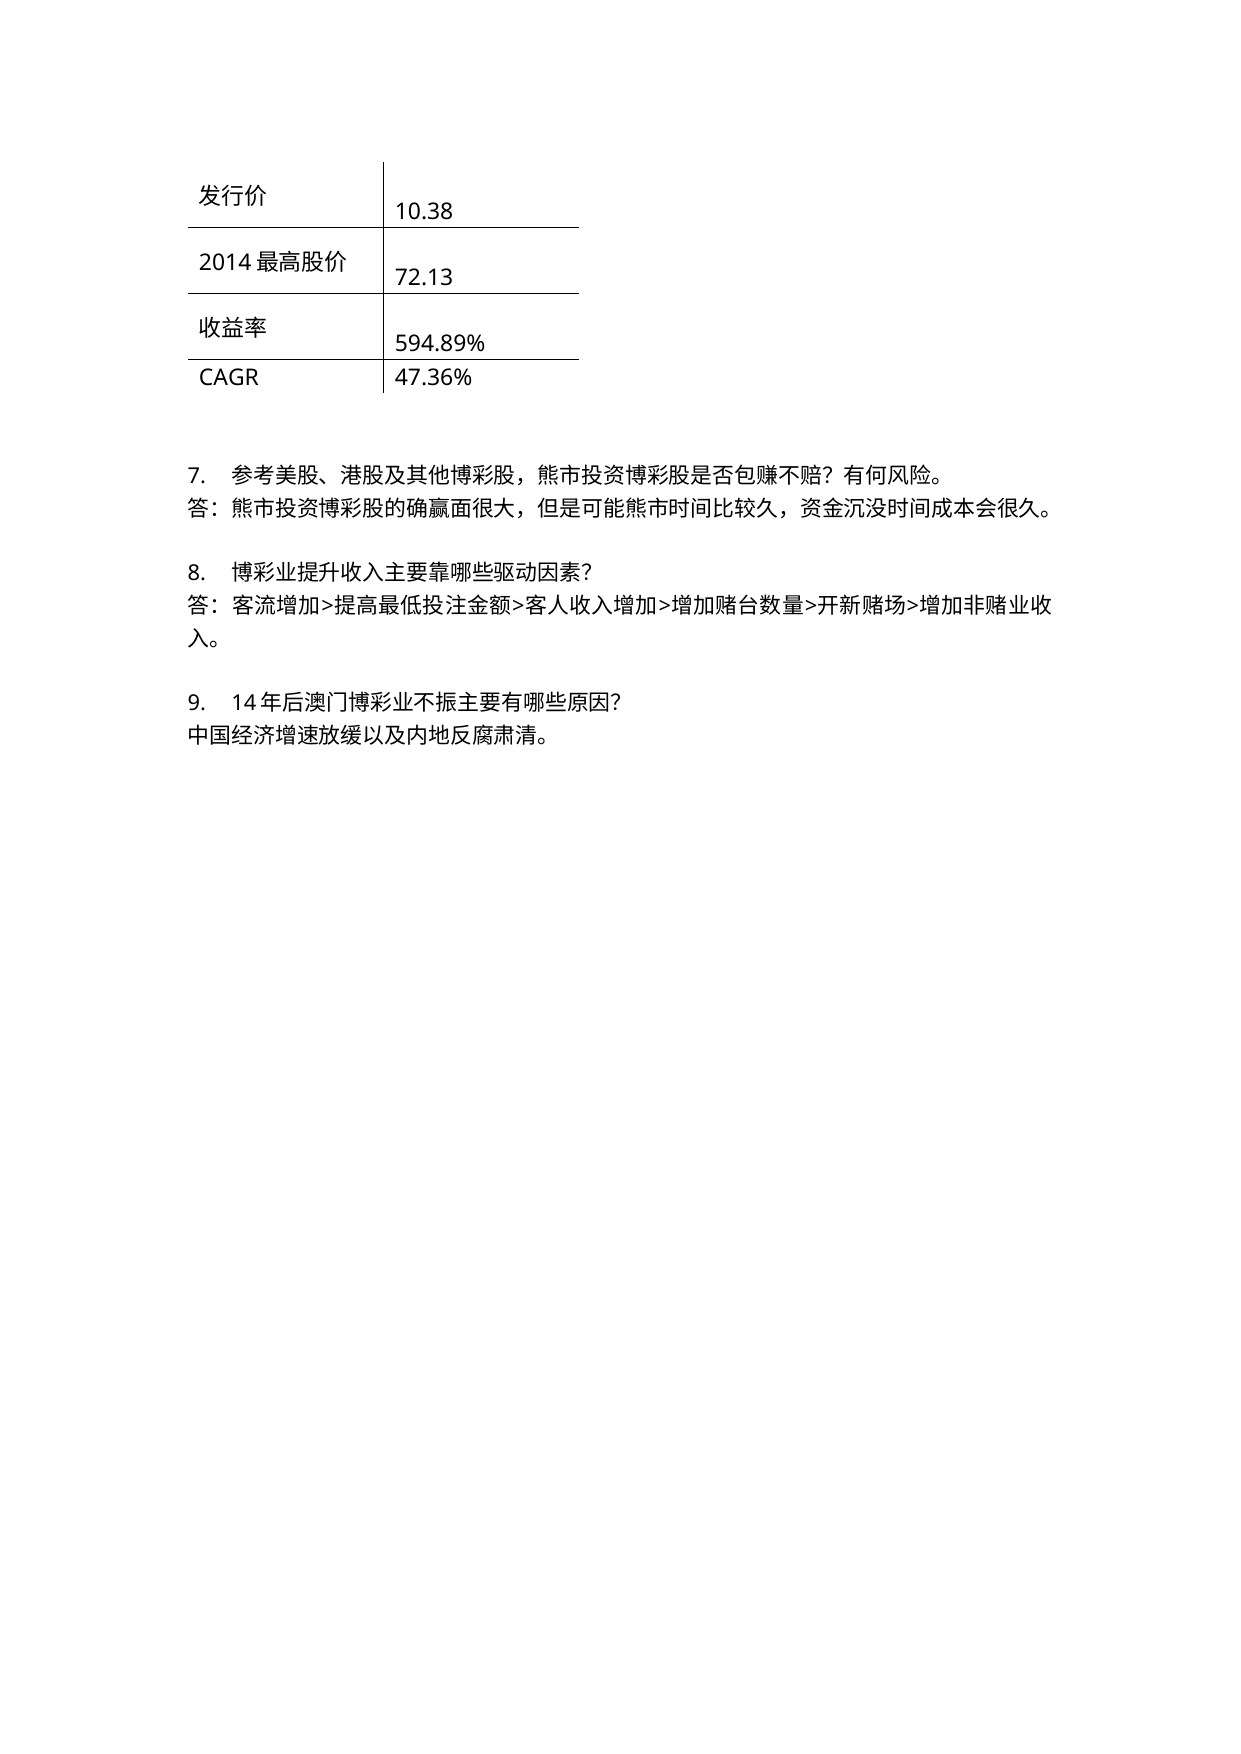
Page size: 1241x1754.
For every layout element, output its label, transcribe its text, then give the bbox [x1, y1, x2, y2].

text 答：熊市投资博彩股的确赢面很大，但是可能熊市时间比较久，资金沉没时间成本会很久。 [187, 490, 1053, 523]
table_cell CAGR [188, 360, 383, 393]
table_cell 72.13 [384, 228, 579, 293]
table_cell 2014最高股价 [188, 228, 383, 293]
table_cell 594.89% [384, 294, 579, 359]
list 博彩业提升收入主要靠哪些驱动因素？ [187, 555, 1053, 588]
table_header 10.38 [384, 162, 579, 227]
table_header 发行价 [188, 162, 383, 227]
list 参考美股、港股及其他博彩股，熊市投资博彩股是否包赚不赔？有何风险。 [187, 458, 1053, 490]
list 14年后澳门博彩业不振主要有哪些原因？ [187, 685, 1053, 718]
text 答：客流增加>提高最低投注金额>客人收入增加>增加赌台数量>开新赌场>增加非赌业收入。 [187, 588, 1053, 653]
table_cell 收益率 [188, 294, 383, 359]
text 中国经济增速放缓以及内地反腐肃清。 [187, 718, 1053, 750]
table_cell 47.36% [384, 360, 579, 393]
